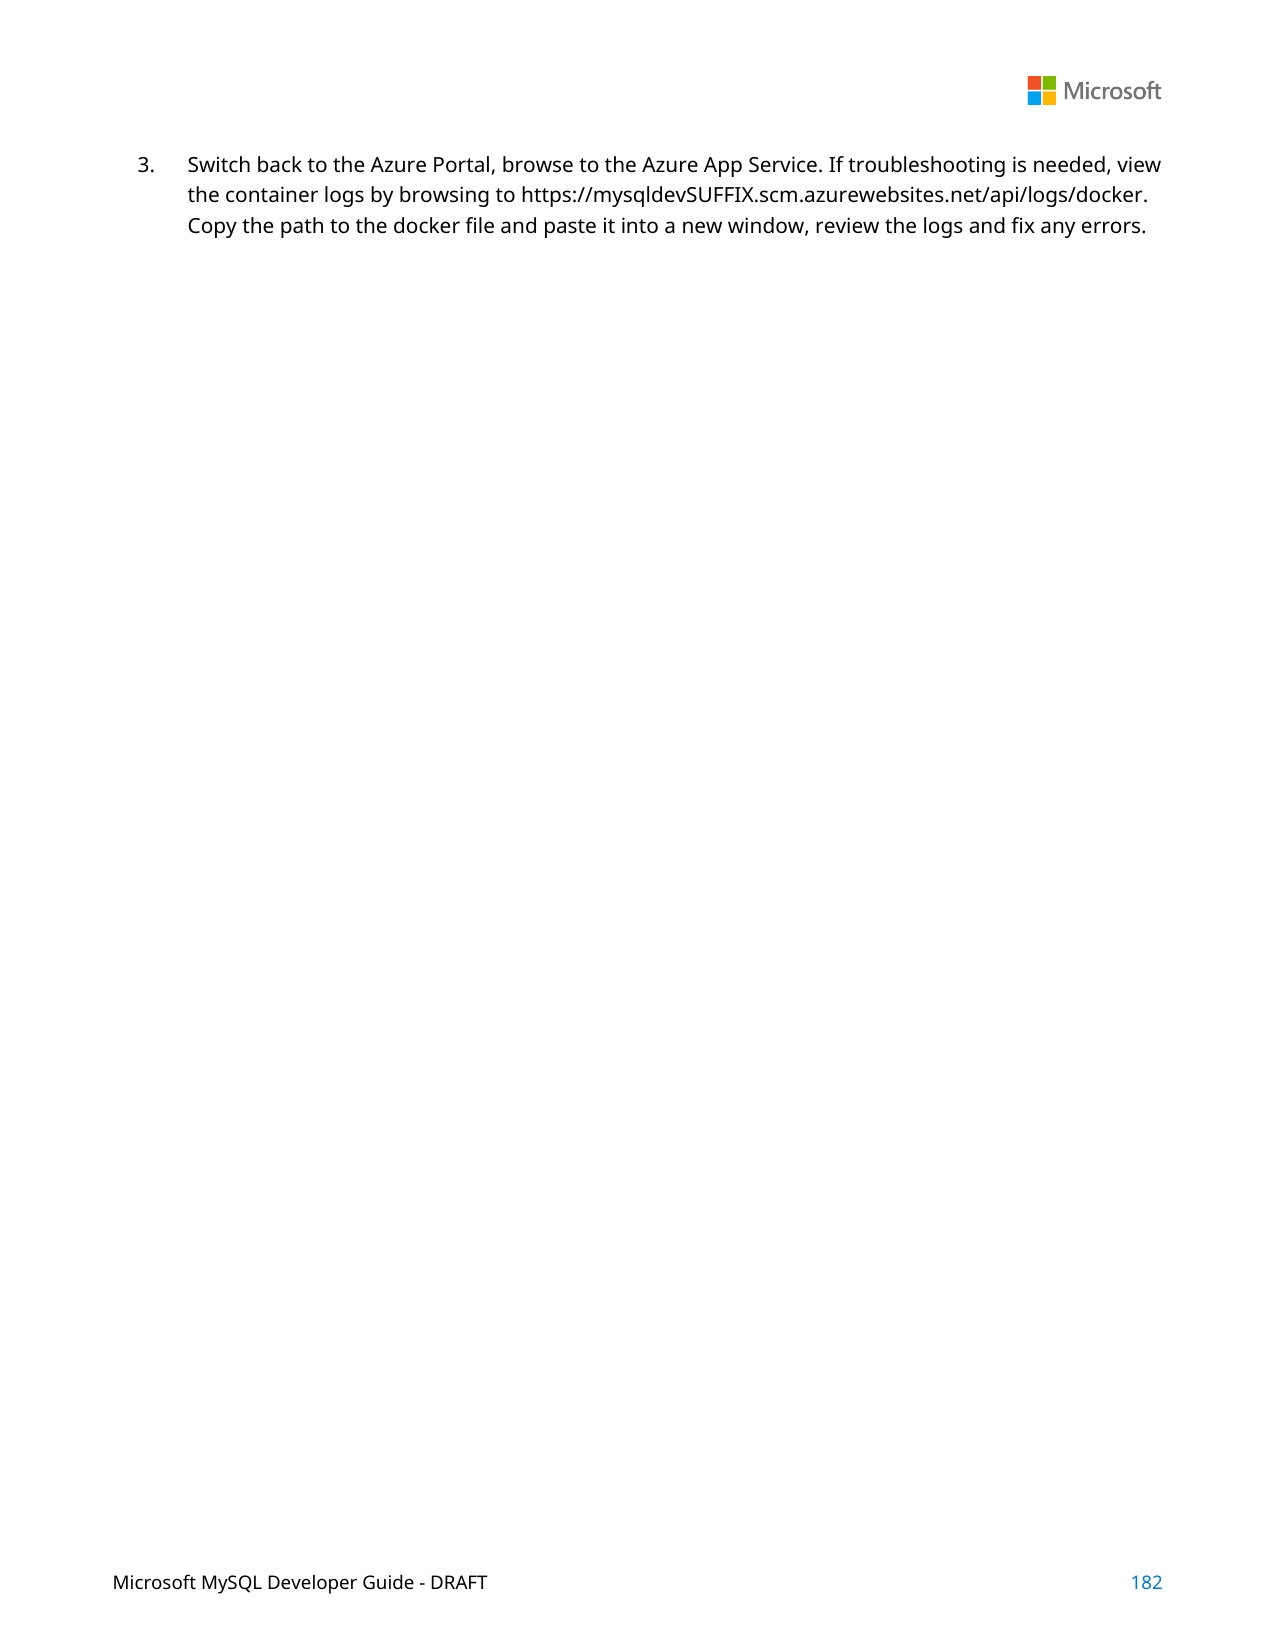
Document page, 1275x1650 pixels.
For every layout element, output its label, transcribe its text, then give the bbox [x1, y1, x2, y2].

list Switch back to the Azure Portal, browse to the Azure App Service. If troubleshooting is needed, view the container logs by browsing to https://mysqldevSUFFIX.scm.azurewebsites.net/api/logs/docker. Copy the path to the docker file and paste it into a new window, review the logs and fix any errors. [137, 150, 1162, 240]
picture [1026, 75, 1163, 107]
